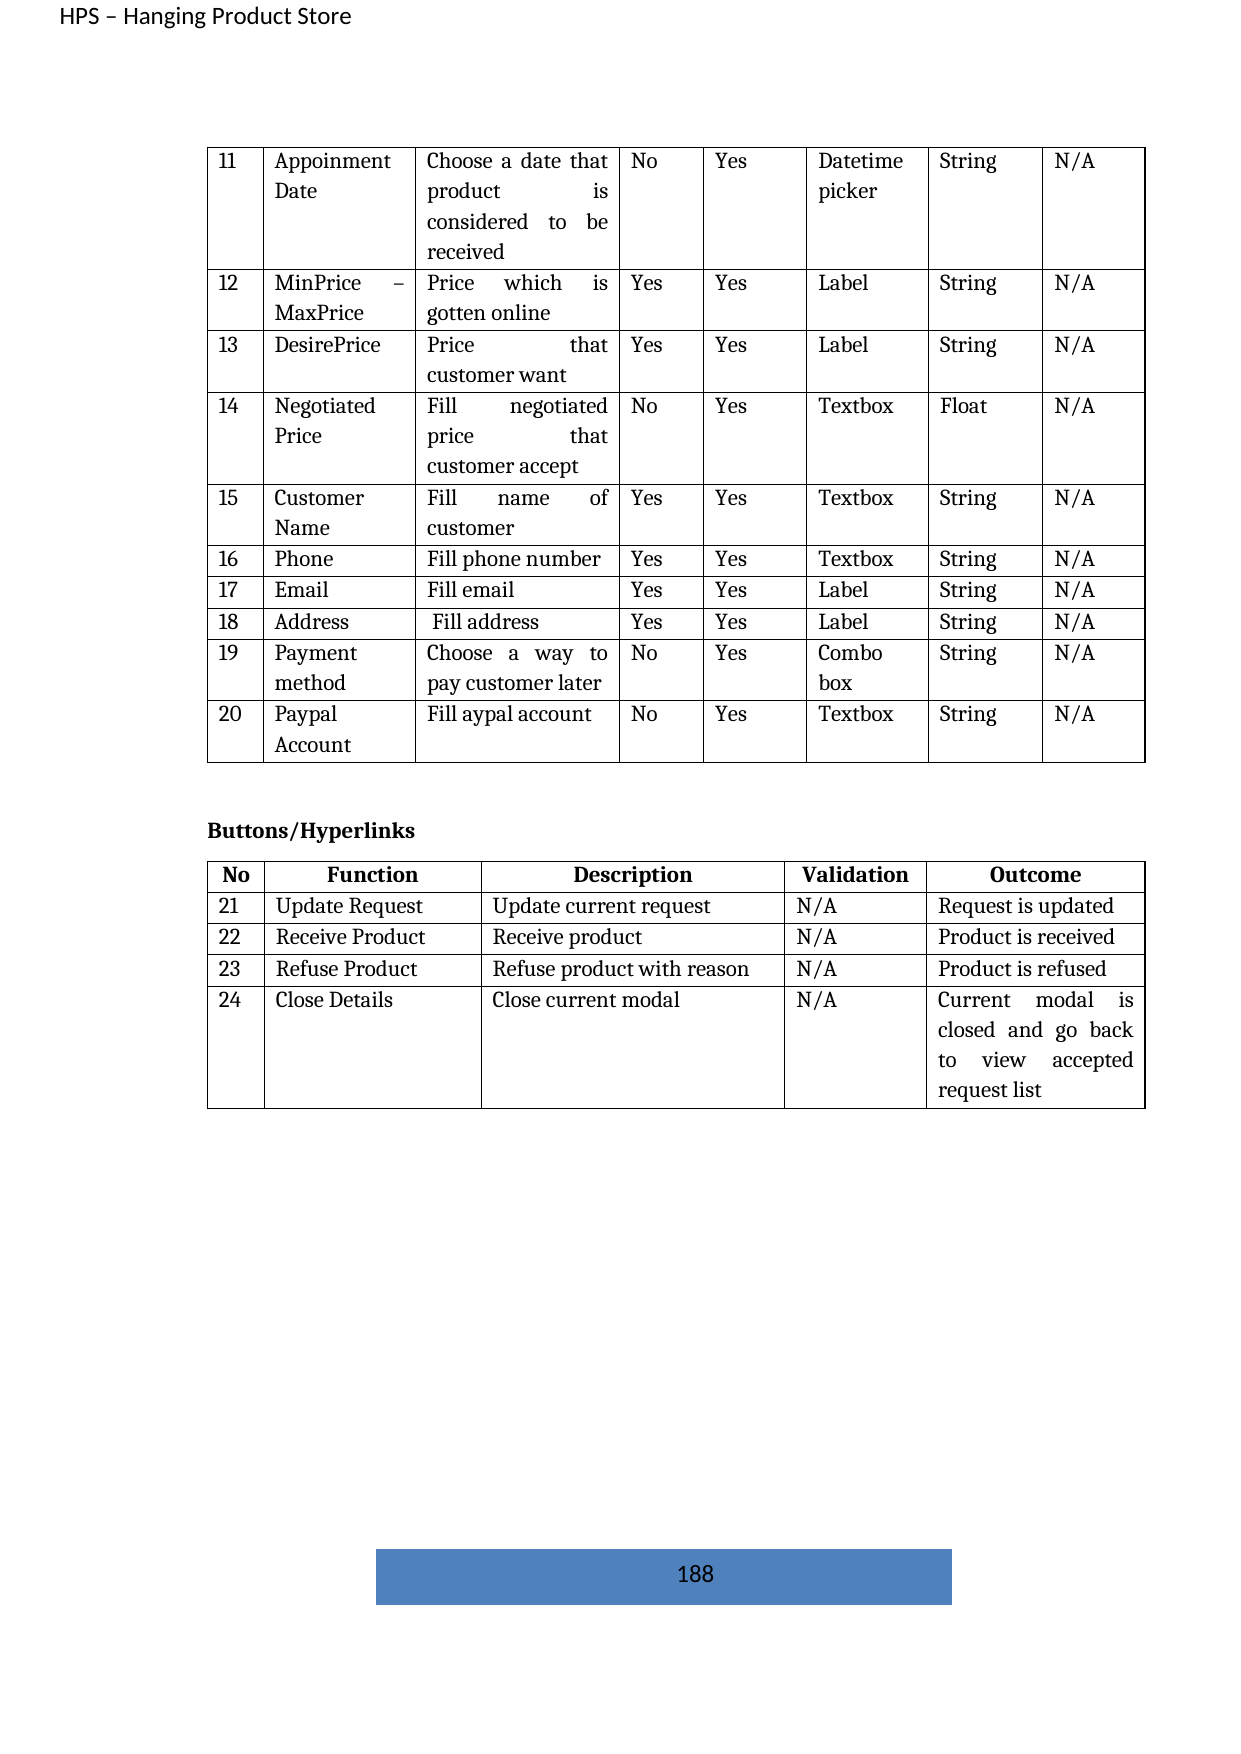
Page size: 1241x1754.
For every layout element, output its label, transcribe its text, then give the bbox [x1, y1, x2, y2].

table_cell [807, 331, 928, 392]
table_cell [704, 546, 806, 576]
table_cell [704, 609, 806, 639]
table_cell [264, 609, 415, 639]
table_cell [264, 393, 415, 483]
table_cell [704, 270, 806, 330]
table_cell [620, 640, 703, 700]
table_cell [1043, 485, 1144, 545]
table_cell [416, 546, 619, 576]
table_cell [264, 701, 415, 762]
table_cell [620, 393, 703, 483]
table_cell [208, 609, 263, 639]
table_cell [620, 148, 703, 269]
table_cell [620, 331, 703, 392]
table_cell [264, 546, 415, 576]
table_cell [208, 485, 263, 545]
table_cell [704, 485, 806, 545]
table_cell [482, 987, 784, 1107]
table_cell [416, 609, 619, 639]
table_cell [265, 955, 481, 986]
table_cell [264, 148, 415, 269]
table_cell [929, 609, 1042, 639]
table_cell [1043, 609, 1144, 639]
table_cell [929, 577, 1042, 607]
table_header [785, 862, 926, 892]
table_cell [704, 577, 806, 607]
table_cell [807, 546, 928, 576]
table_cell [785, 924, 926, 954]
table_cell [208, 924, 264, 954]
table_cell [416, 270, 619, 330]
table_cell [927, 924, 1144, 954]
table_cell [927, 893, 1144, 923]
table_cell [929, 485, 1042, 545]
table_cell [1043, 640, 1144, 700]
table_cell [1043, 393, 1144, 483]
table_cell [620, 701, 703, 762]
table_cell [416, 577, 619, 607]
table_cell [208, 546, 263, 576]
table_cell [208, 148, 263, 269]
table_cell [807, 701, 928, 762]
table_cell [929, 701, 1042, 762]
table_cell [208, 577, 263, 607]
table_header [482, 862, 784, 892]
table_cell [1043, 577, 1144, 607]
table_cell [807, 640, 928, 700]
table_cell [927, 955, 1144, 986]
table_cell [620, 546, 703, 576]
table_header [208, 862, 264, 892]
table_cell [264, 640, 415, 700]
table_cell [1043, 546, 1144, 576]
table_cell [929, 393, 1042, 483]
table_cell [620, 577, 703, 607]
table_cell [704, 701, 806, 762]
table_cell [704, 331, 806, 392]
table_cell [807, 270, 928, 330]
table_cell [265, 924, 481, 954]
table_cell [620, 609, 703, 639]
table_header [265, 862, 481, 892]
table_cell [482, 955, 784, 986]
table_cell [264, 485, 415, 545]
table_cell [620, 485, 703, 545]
text Buttons/Hyperlinks [207, 818, 1122, 844]
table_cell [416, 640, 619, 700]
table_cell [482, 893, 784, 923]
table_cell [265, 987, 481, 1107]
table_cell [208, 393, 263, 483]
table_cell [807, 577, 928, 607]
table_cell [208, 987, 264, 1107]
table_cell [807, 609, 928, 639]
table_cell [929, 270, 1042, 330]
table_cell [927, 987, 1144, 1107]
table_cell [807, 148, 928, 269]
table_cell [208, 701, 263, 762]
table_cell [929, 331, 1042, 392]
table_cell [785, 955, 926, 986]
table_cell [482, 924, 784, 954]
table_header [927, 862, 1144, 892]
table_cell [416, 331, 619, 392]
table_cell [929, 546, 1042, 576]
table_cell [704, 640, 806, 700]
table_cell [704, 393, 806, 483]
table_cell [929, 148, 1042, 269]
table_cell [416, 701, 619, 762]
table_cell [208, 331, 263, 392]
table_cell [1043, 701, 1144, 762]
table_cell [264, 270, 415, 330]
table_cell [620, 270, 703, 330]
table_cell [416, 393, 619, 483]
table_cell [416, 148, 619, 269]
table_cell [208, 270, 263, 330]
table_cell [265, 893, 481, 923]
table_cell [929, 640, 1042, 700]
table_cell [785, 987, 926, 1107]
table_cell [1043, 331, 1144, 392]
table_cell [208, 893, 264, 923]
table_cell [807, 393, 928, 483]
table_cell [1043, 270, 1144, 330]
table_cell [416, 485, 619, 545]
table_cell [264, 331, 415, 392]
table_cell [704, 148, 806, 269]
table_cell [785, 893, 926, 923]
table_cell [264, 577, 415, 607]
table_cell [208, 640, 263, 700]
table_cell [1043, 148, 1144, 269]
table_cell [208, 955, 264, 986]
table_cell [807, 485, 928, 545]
